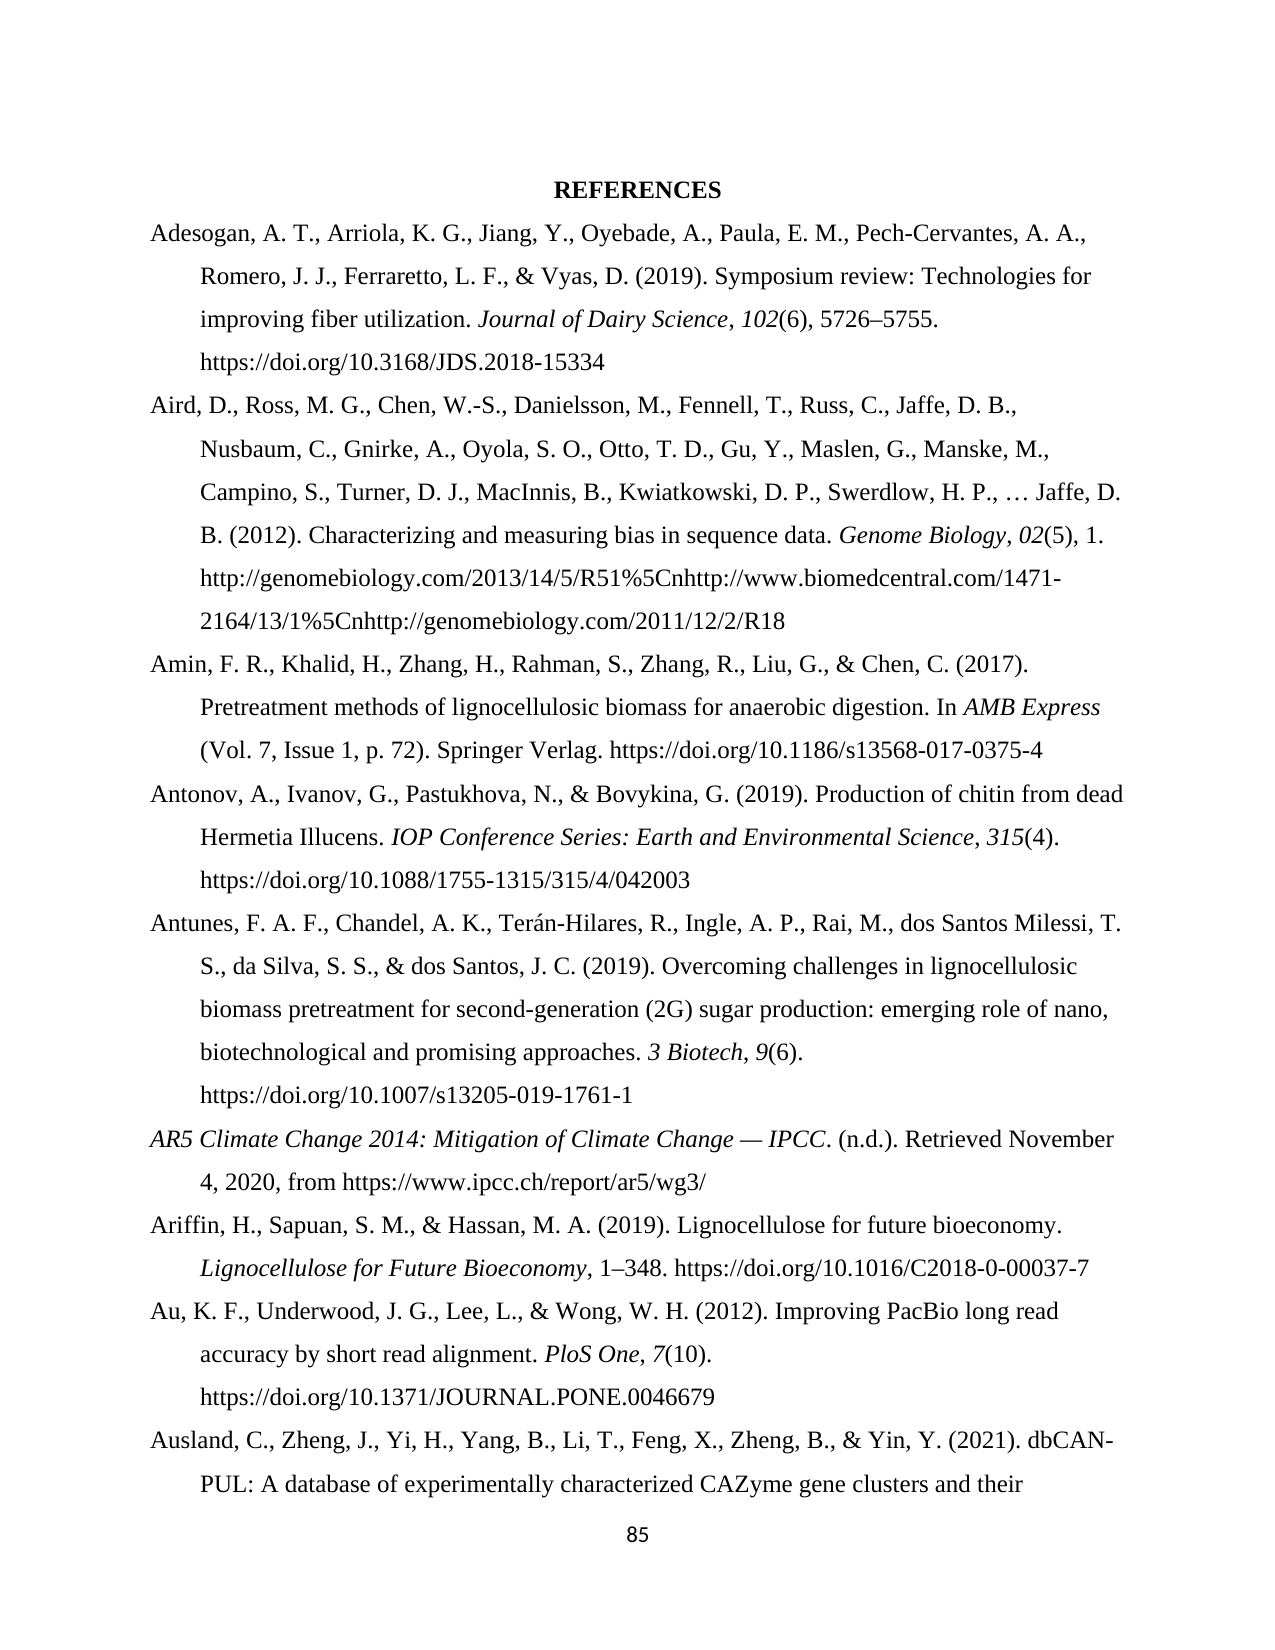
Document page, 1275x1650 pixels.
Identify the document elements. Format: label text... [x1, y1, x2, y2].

text Antunes, F. A. F., Chandel, A. K., Terán-Hilares, R., Ingle, A. P., Rai, M., dos Santos Milessi, T. S., da Silva, S. S., & dos Santos, J. C. (2019). Overcoming challenges in lignocellulosic biomass pretreatment for second-generation (2G) sugar production: emerging role of nano, biotechnological and promising approaches. 3 Biotech, 9(6). https://doi.org/10.1007/s13205-019-1761-1 [150, 908, 1125, 1109]
text Adesogan, A. T., Arriola, K. G., Jiang, Y., Oyebade, A., Paula, E. M., Pech-Cervantes, A. A., Romero, J. J., Ferraretto, L. F., & Vyas, D. (2019). Symposium review: Technologies for improving fiber utilization. Journal of Dairy Science, 102(6), 5726–5755. https://doi.org/10.3168/JDS.2018-15334 [150, 218, 1125, 376]
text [150, 1426, 1125, 1497]
text Antonov, A., Ivanov, G., Pastukhova, N., & Bovykina, G. (2019). Production of chitin from dead Hermetia Illucens. IOP Conference Series: Earth and Environmental Science, 315(4). https://doi.org/10.1088/1755-1315/315/4/042003 [150, 779, 1125, 894]
text Aird, D., Ross, M. G., Chen, W.-S., Danielsson, M., Fennell, T., Russ, C., Jaffe, D. B., Nusbaum, C., Gnirke, A., Oyola, S. O., Otto, T. D., Gu, Y., Maslen, G., Manske, M., Campino, S., Turner, D. J., MacInnis, B., Kwiatkowski, D. P., Swerdlow, H. P., … Jaffe, D. B. (2012). Characterizing and measuring bias in sequence data. Genome Biology, 02(5), 1. http://genomebiology.com/2013/14/5/R51%5Cnhttp://www.biomedcentral.com/1471-2164/13/1%5Cnhttp://genomebiology.com/2011/12/2/R18 [150, 391, 1125, 635]
subtitle REFERENCES [150, 175, 1125, 204]
text AR5 Climate Change 2014: Mitigation of Climate Change — IPCC. (n.d.). Retrieved November 4, 2020, from https://www.ipcc.ch/report/ar5/wg3/ [150, 1124, 1125, 1196]
text Au, K. F., Underwood, J. G., Lee, L., & Wong, W. H. (2012). Improving PacBio long read accuracy by short read alignment. PloS One, 7(10). https://doi.org/10.1371/JOURNAL.PONE.0046679 [150, 1296, 1125, 1411]
text Ariffin, H., Sapuan, S. M., & Hassan, M. A. (2019). Lignocellulose for future bioeconomy. Lignocellulose for Future Bioeconomy, 1–348. https://doi.org/10.1016/C2018-0-00037-7 [150, 1210, 1125, 1282]
text Amin, F. R., Khalid, H., Zhang, H., Rahman, S., Zhang, R., Liu, G., & Chen, C. (2017). Pretreatment methods of lignocellulosic biomass for anaerobic digestion. In AMB Express (Vol. 7, Issue 1, p. 72). Springer Verlag. https://doi.org/10.1186/s13568-017-0375-4 [150, 649, 1125, 764]
